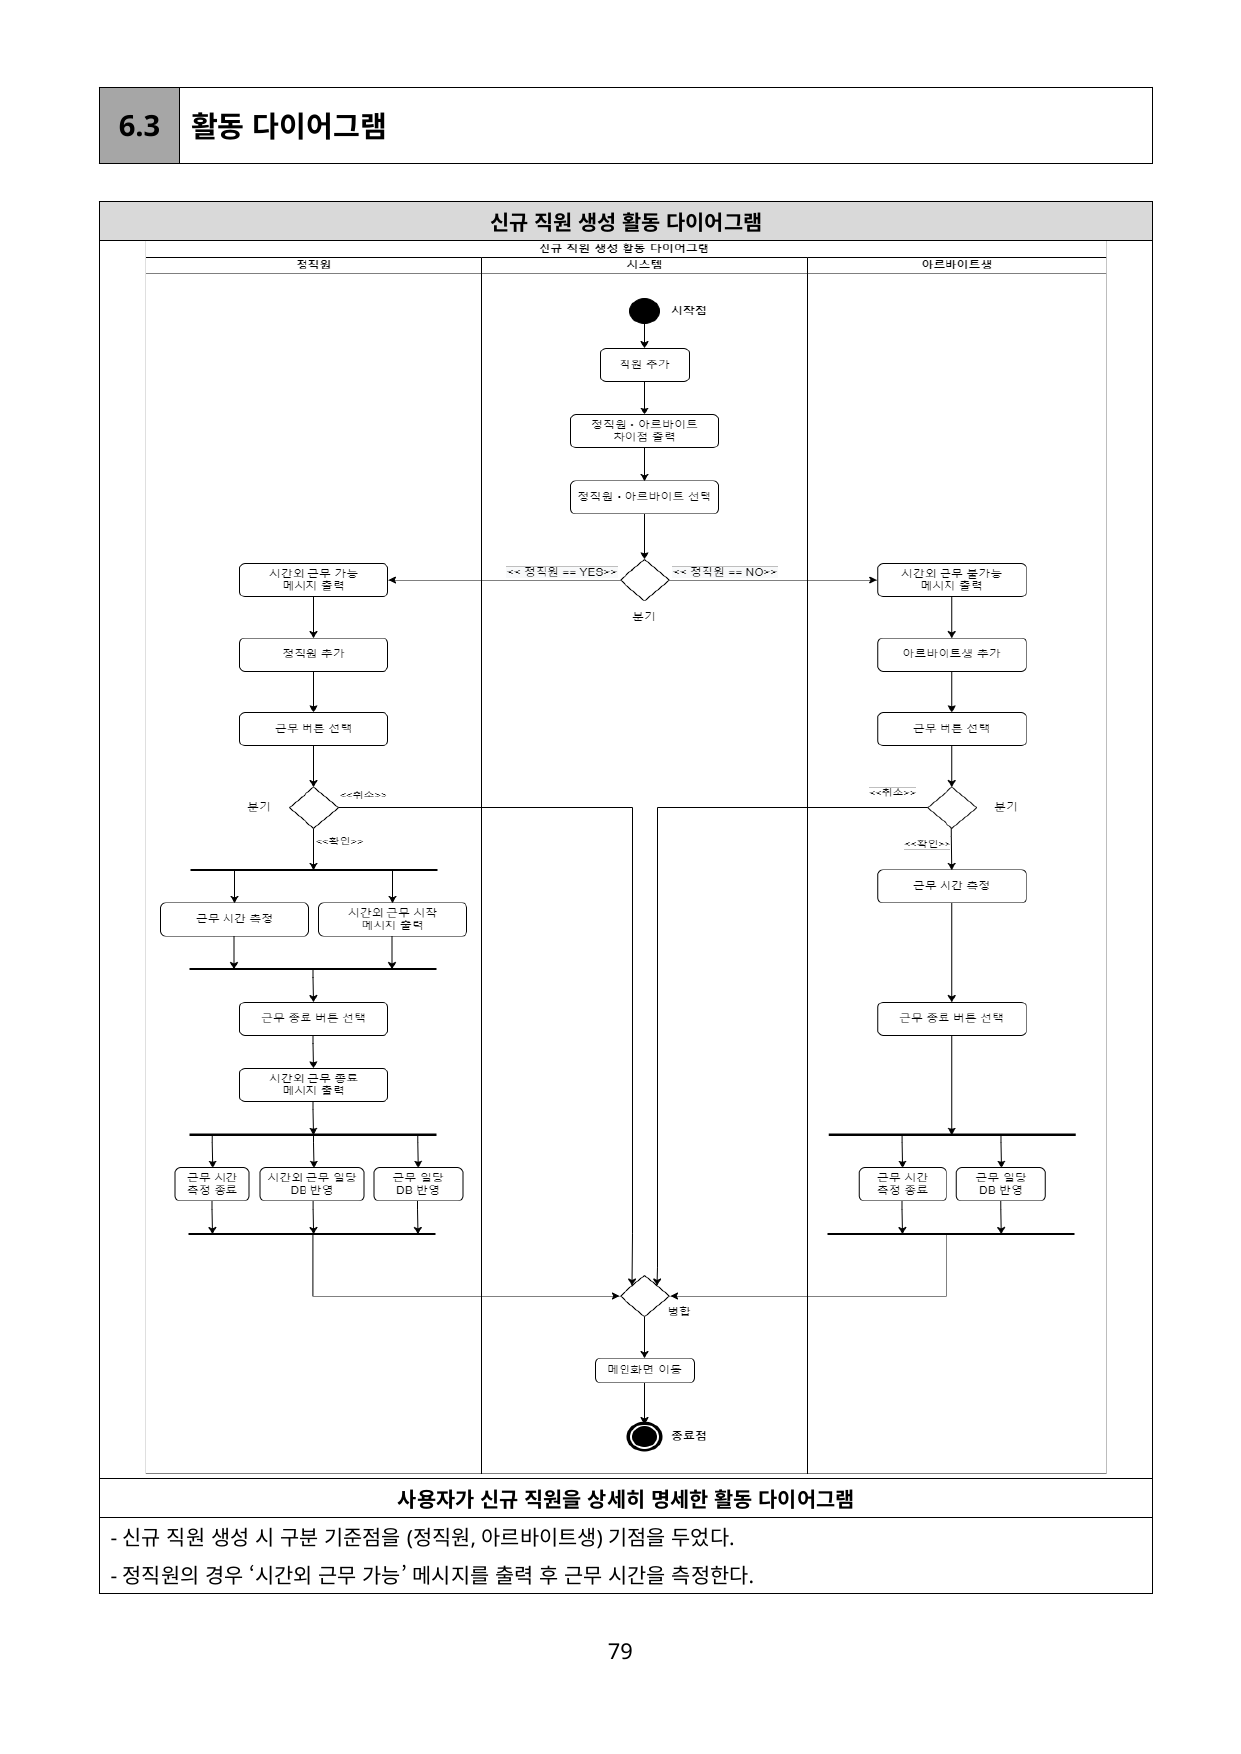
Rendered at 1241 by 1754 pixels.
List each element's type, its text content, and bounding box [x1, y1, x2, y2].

table_cell [100, 241, 1152, 1478]
picture [145, 240, 1107, 1474]
table_header 신규 직원 생성 활동 다이어그램 [100, 202, 1152, 240]
table_header 활동 다이어그램 [180, 88, 1152, 163]
table_header 6.3 [100, 88, 179, 163]
table_cell 사용자가 신규 직원을 상세히 명세한 활동 다이어그램 [100, 1479, 1152, 1517]
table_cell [100, 1518, 1152, 1593]
